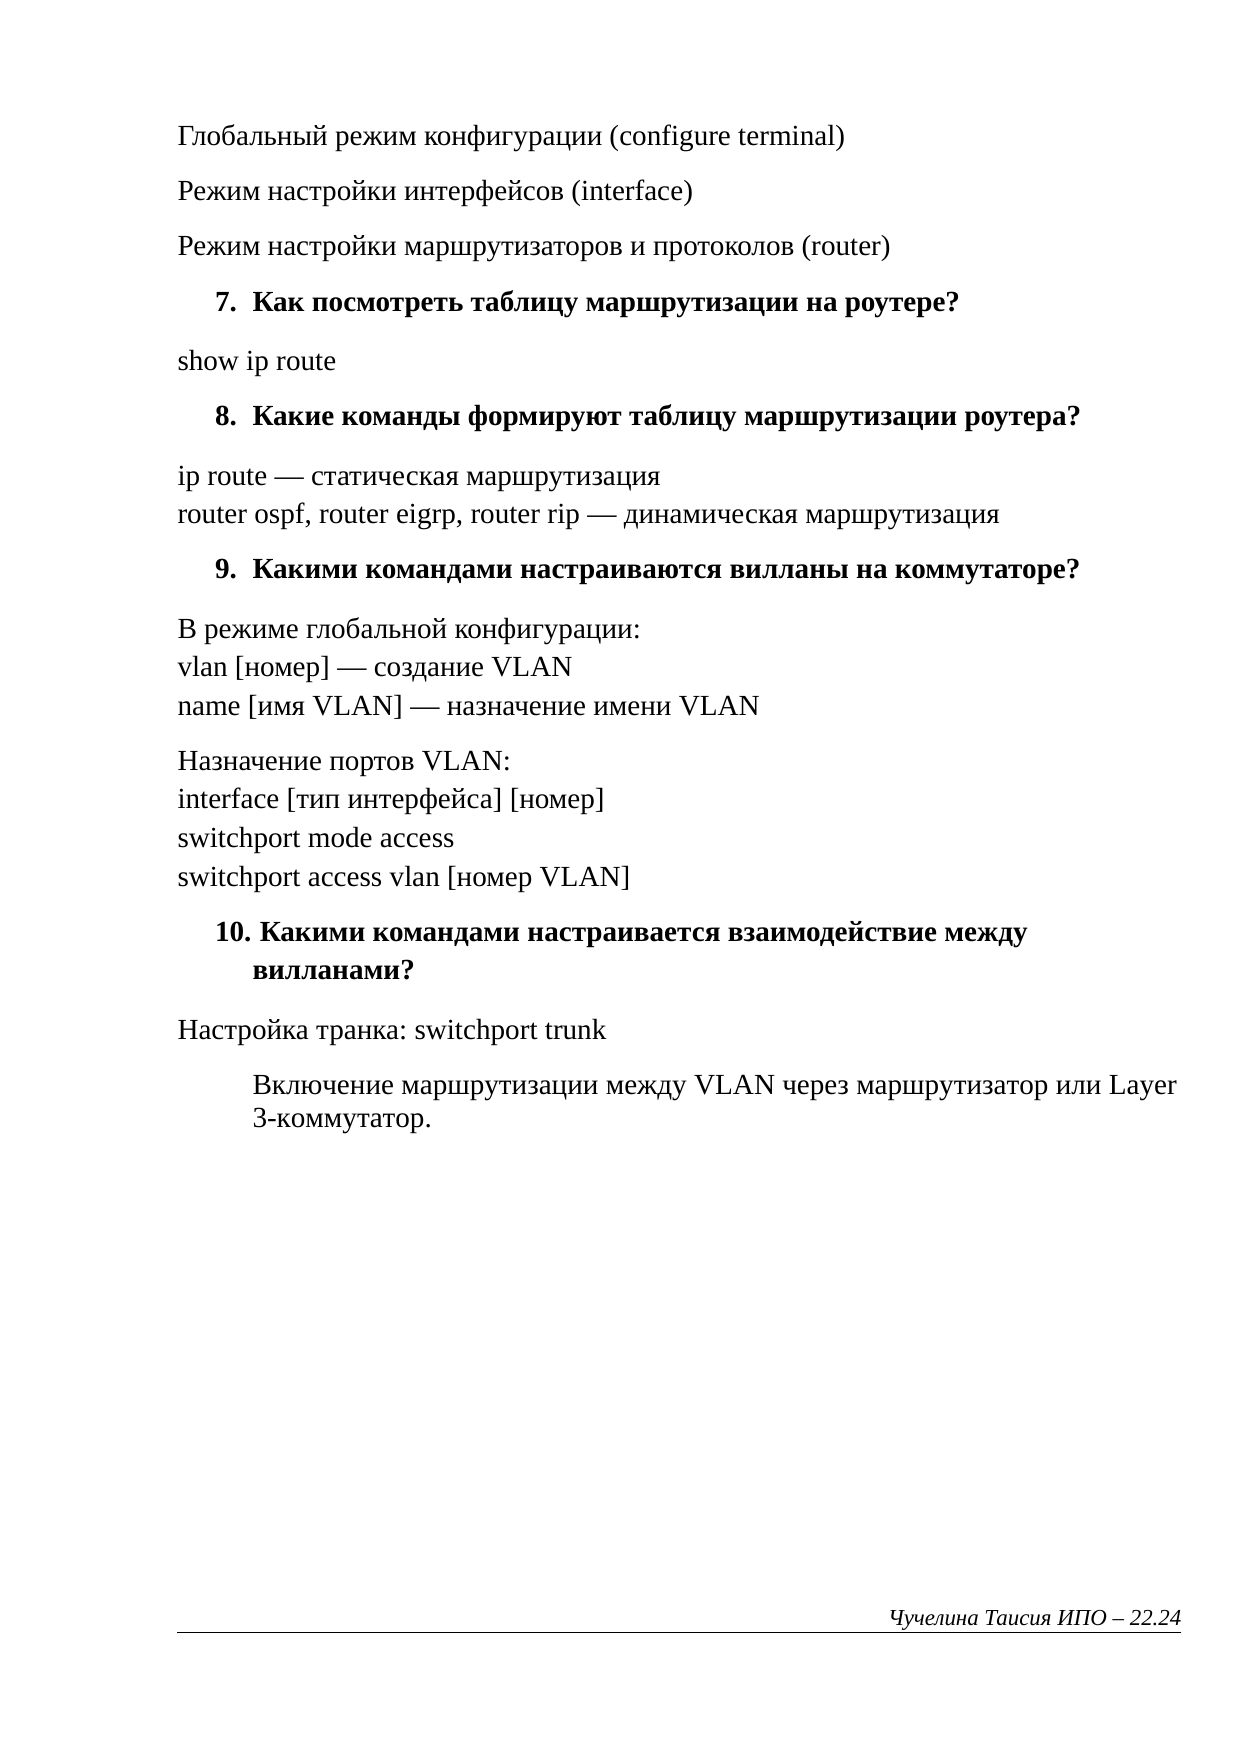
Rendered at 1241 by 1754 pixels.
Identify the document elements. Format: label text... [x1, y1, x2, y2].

text В режиме глобальной конфигурации: vlan [номер] — создание VLAN name [имя VLAN] — назначение имени VLAN [177, 611, 1181, 721]
text Настройка транка: switchport trunk [177, 1012, 1181, 1045]
text Включение маршрутизации между VLAN через маршрутизатор или Layer 3-коммутатор. [252, 1067, 1181, 1134]
text Режим настройки маршрутизаторов и протоколов (router) [177, 228, 1181, 262]
list Какие команды формируют таблицу маршрутизации роутера? [215, 398, 1181, 432]
list Какими командами настраиваются вилланы на коммутаторе? [215, 551, 1181, 585]
text ip route — статическая маршрутизация router ospf, router eigrp, router rip — динамическая маршрутизация [177, 458, 1181, 530]
text Глобальный режим конфигурации (configure terminal) [177, 118, 1181, 152]
list Какими командами настраивается взаимодействие между вилланами? [215, 914, 1181, 986]
text show ip route [177, 343, 1181, 377]
text Назначение портов VLAN: interface [тип интерфейса] [номер] switchport mode access switchport access vlan [номер VLAN] [177, 743, 1181, 892]
text Режим настройки интерфейсов (interface) [177, 173, 1181, 207]
list Как посмотреть таблицу маршрутизации на роутере? [215, 284, 1181, 317]
text Чучелина Таисия ИПО – 22.24 [177, 1604, 1181, 1632]
